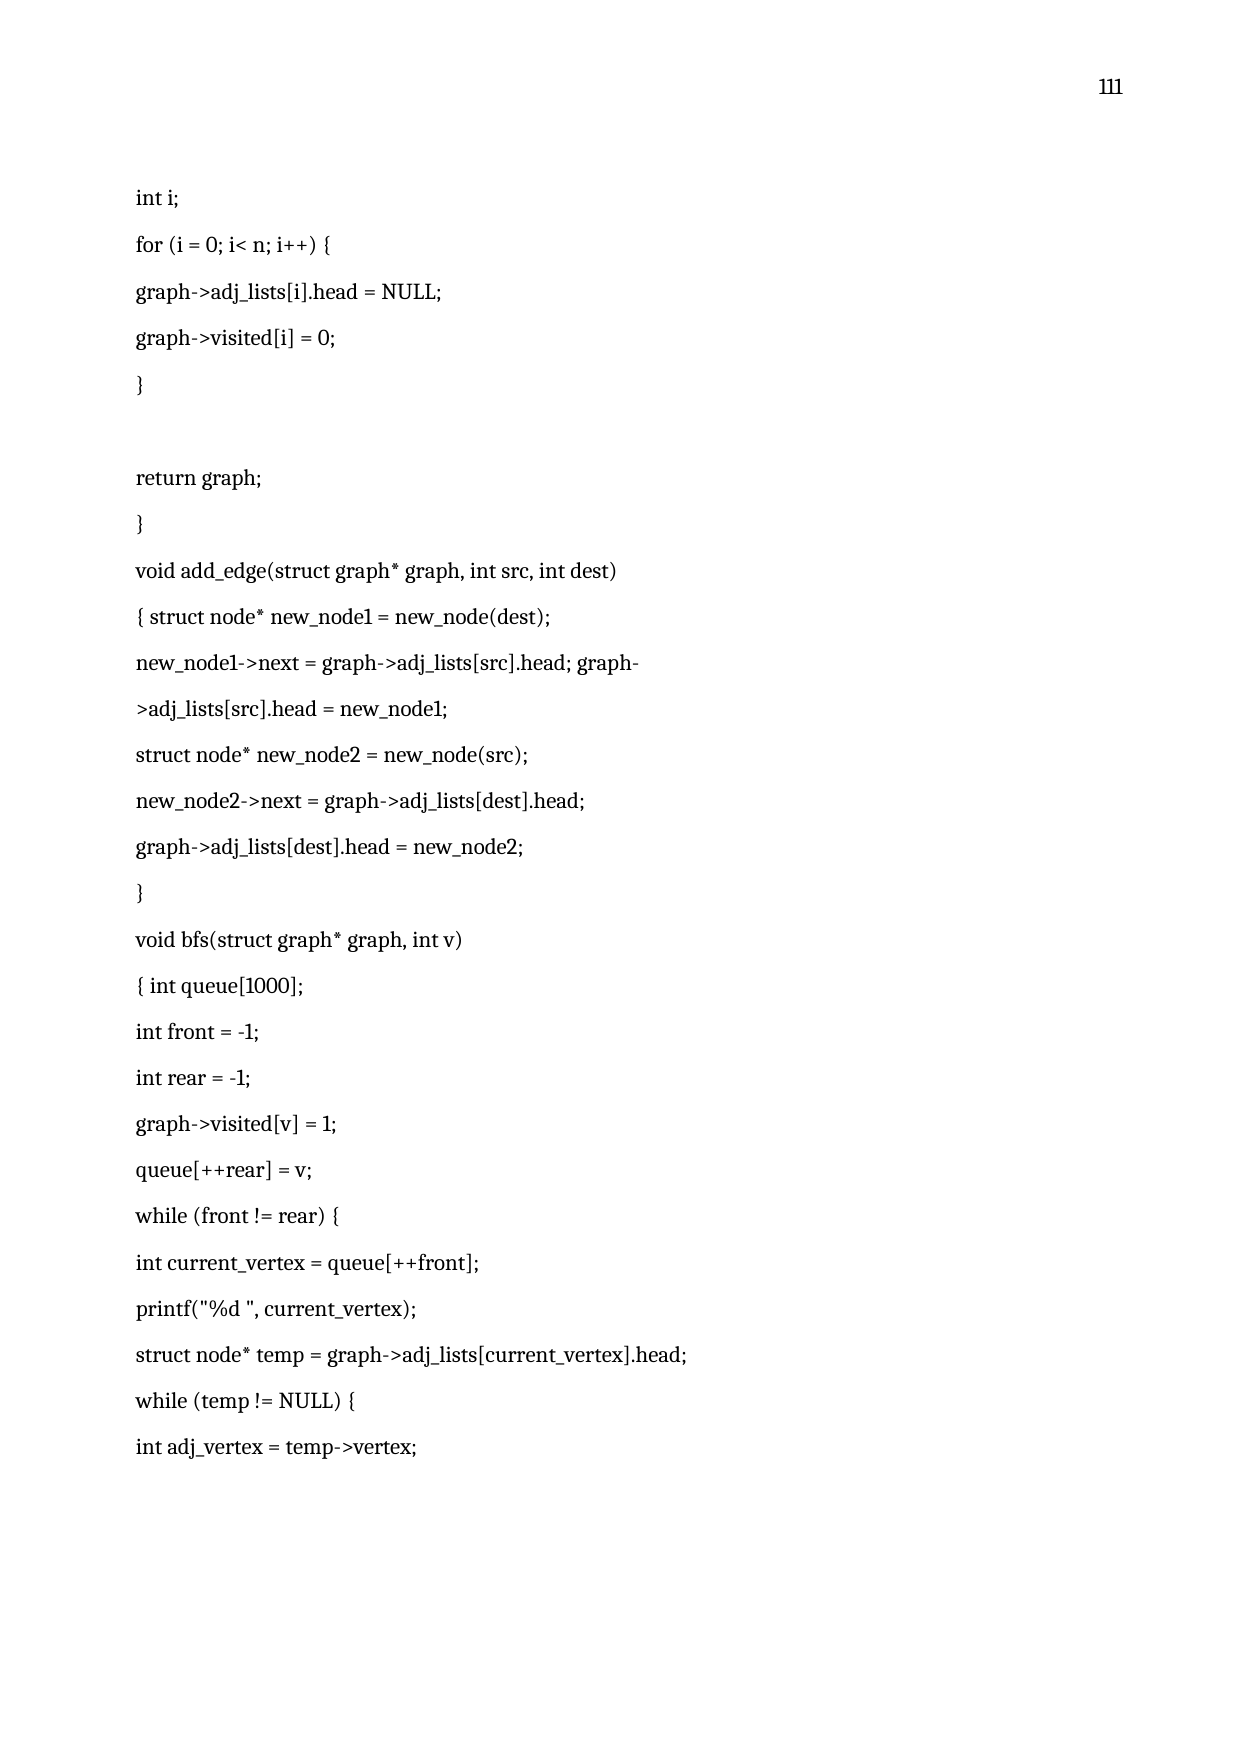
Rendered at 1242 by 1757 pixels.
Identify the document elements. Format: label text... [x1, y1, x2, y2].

text struct node* new_node2 = new_node(src); new_node2->next = graph->adj_lists[dest].head; graph->adj_lists[dest].head = new_node2; [136, 742, 607, 860]
text graph->visited[v] = 1; queue[++rear] = v; while (front != rear) { [136, 1111, 359, 1229]
text return graph; [136, 464, 1160, 491]
text int adj_vertex = temp->vertex; [136, 1433, 1160, 1460]
text int current_vertex = queue[++front]; printf("%d ", current_vertex); [136, 1249, 517, 1322]
text struct node* temp = graph->adj_lists[current_vertex].head; while (temp != NULL) { [136, 1341, 735, 1414]
text int i; [136, 185, 1160, 211]
text void bfs(struct graph* graph, int v) { int queue[1000]; [136, 927, 491, 999]
text } [136, 511, 1160, 537]
text graph->adj_lists[i].head = NULL; graph->visited[i] = 0; [136, 278, 452, 351]
text int front = -1; int rear = -1; [136, 1019, 268, 1091]
text } [136, 371, 1160, 397]
text for (i = 0; i< n; i++) { [136, 232, 1160, 258]
text } [136, 880, 1160, 907]
text void add_edge(struct graph* graph, int src, int dest) { struct node* new_node1 = new_node(dest); new_node1->next = graph->adj_lists[src].head; graph->adj_lists[src].head = new_node1; [136, 558, 654, 722]
